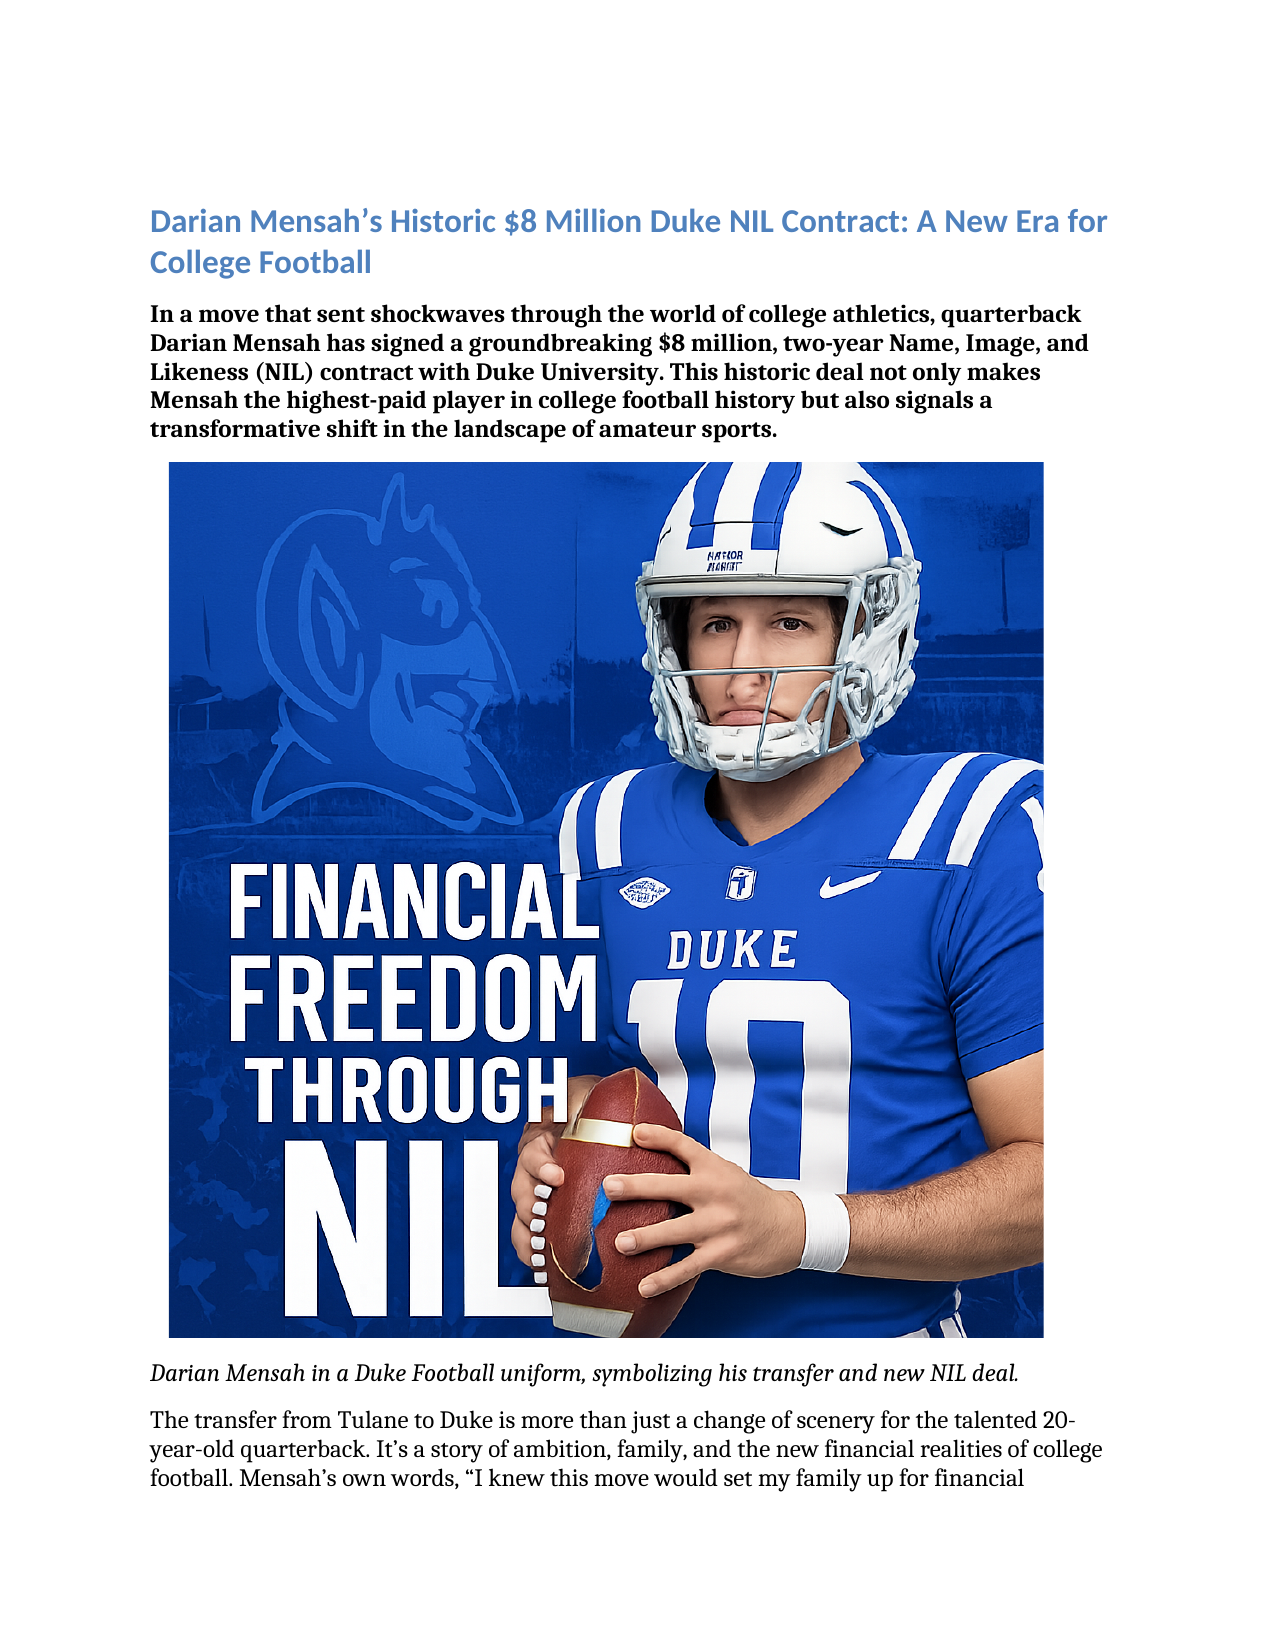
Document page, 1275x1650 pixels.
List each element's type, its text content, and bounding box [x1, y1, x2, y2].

picture [168, 462, 1044, 1338]
text Darian Mensah in a Duke Football uniform, symbolizing his transfer and new NIL deal. [150, 1358, 1125, 1387]
subtitle Darian Mensah’s Historic $8 Million Duke NIL Contract: A New Era for College Football [150, 200, 1125, 281]
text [150, 1406, 1125, 1492]
text In a move that sent shockwaves through the world of college athletics, quarterback Darian Mensah has signed a groundbreaking $8 million, two-year Name, Image, and Likeness (NIL) contract with Duke University. This historic deal not only makes Mensah the highest-paid player in college football history but also signals a transformative shift in the landscape of amateur sports. [150, 300, 1125, 444]
